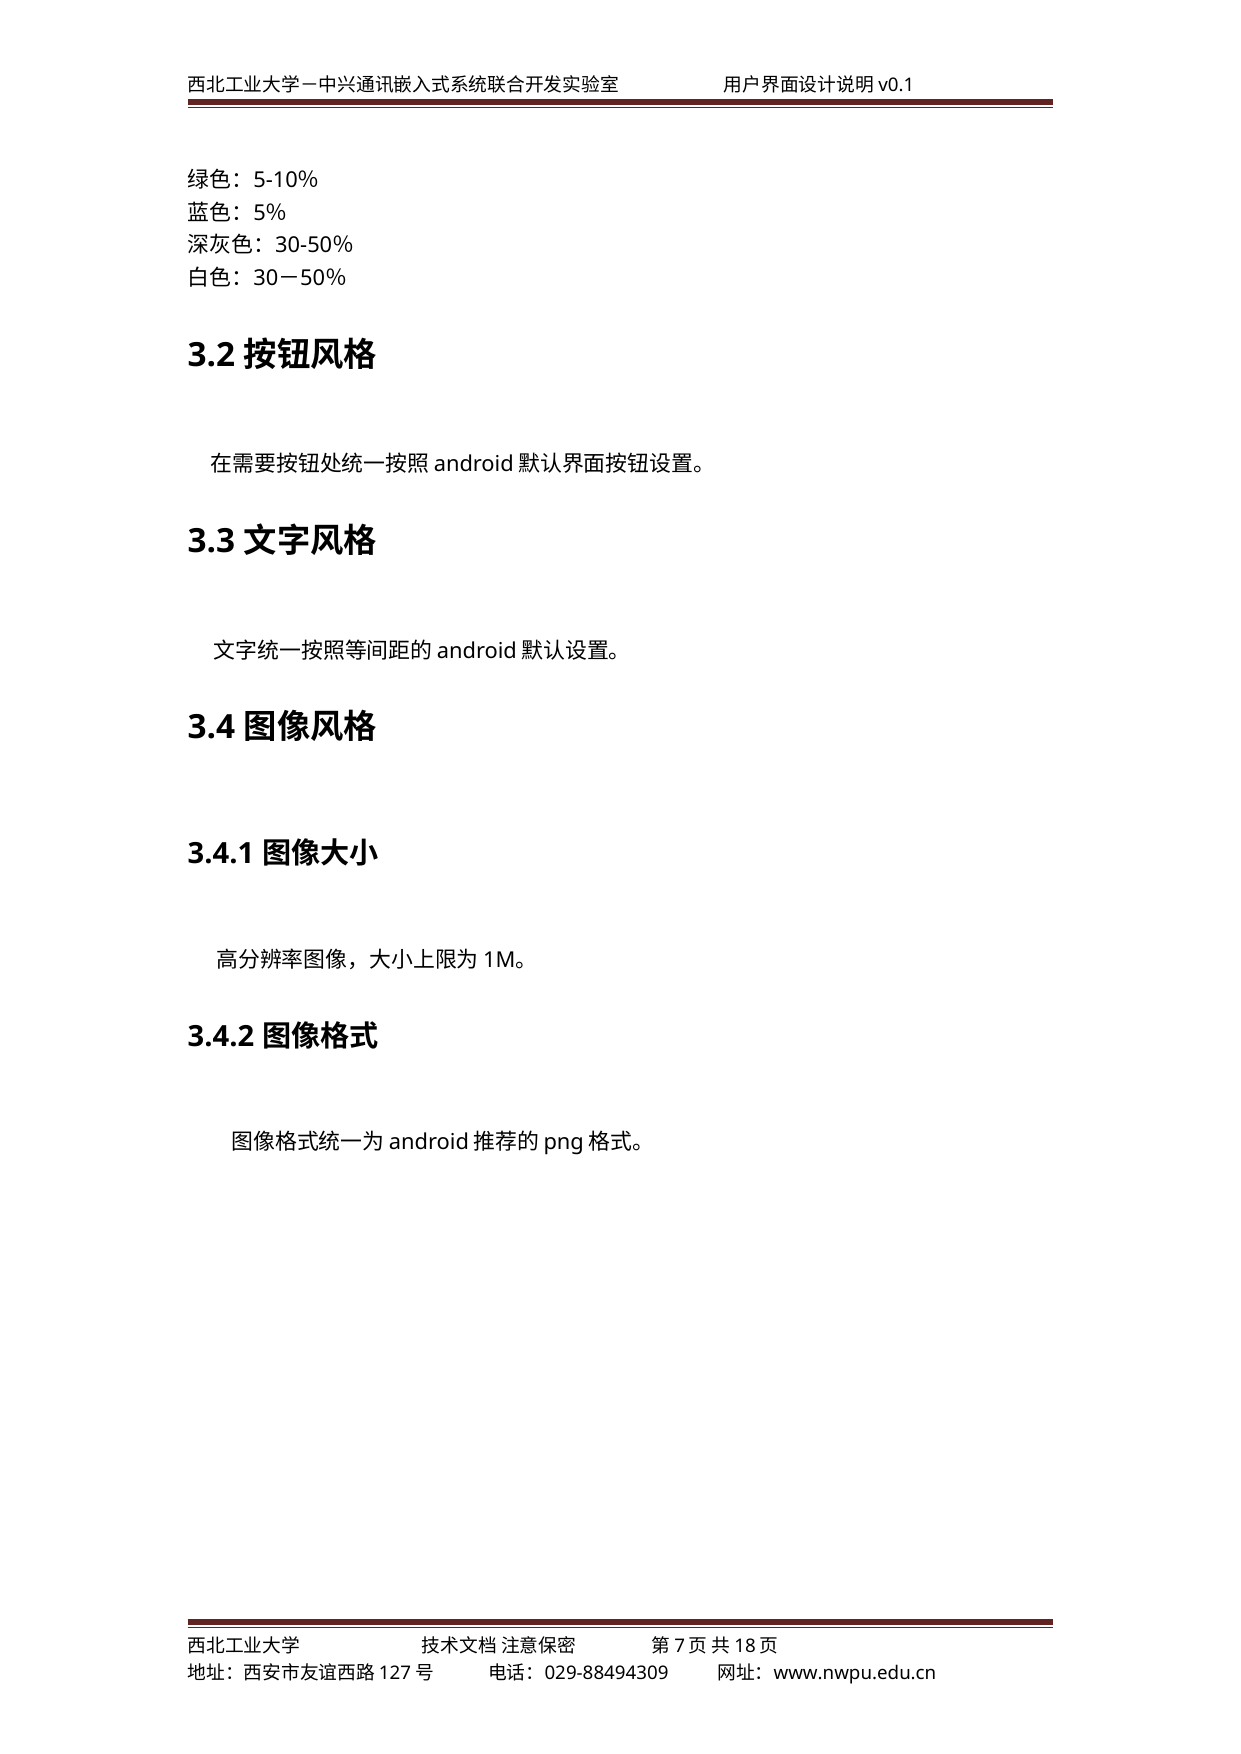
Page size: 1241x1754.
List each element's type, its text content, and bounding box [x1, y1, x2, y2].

subtitle 3.3 文字风格 [187, 506, 1053, 571]
subtitle 3.4.2 图像格式 [187, 1001, 1053, 1066]
text 蓝色：5％ [187, 194, 1053, 227]
text 高分辨率图像，大小上限为1M。 [187, 941, 1053, 974]
text 白色：30－50％ [187, 259, 1053, 292]
subtitle 3.4.1 图像大小 [187, 819, 1053, 884]
subtitle 3.2 按钮风格 [187, 319, 1053, 384]
text 绿色：5-10％ [187, 162, 1053, 194]
text 在需要按钮处统一按照android默认界面按钮设置。 [187, 446, 1053, 478]
text 文字统一按照等间距的android默认设置。 [187, 632, 1053, 665]
text 深灰色：30-50％ [187, 227, 1053, 259]
text 图像格式统一为android推荐的png格式。 [187, 1124, 1053, 1156]
subtitle 3.4 图像风格 [187, 692, 1053, 757]
